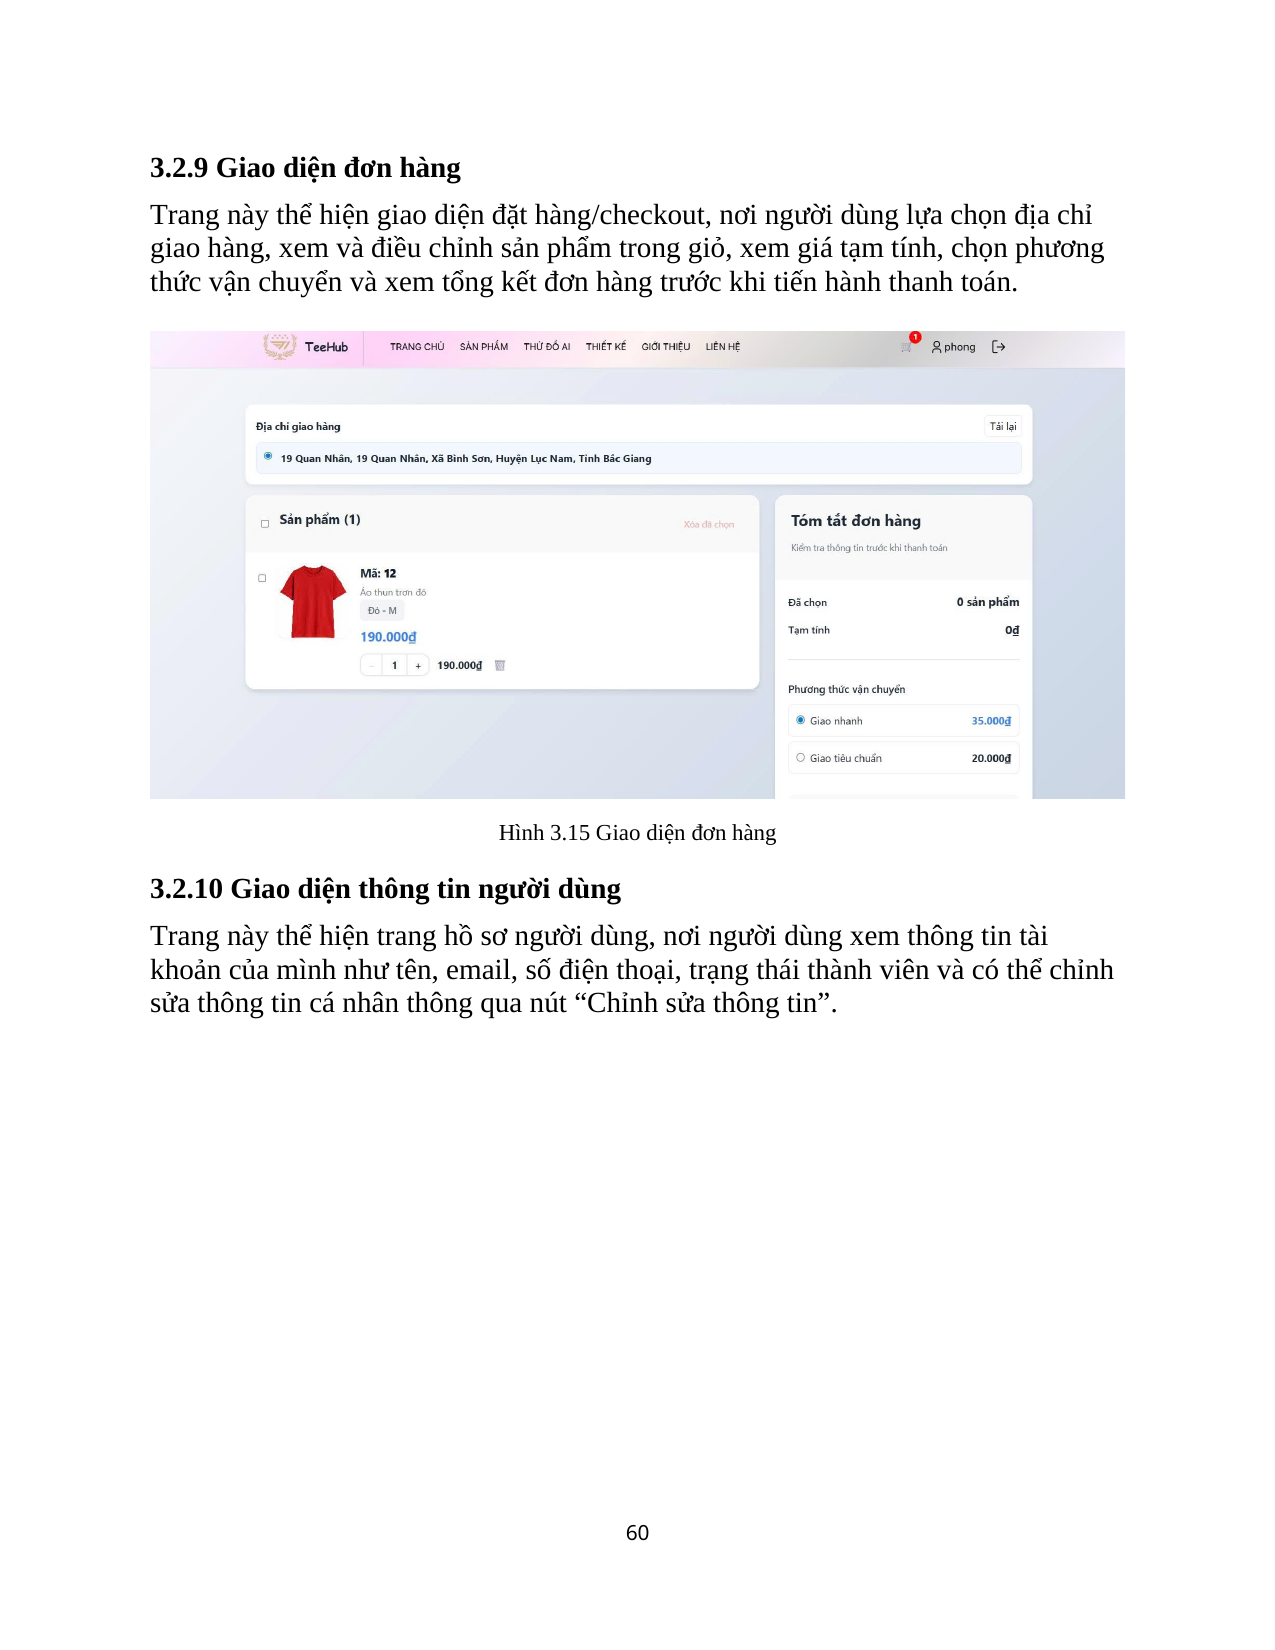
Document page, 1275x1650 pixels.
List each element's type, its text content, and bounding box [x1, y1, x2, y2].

text Trang này thể hiện trang hồ sơ người dùng, nơi người dùng xem thông tin tài khoản của mình như tên, email, số điện thoại, trạng thái thành viên và có thể chỉnh sửa thông tin cá nhân thông qua nút “Chỉnh sửa thông tin”. [150, 918, 1125, 1019]
text Hình 3.15 Giao diện đơn hàng [150, 819, 1125, 845]
subtitle 3.2.9 Giao diện đơn hàng [150, 150, 1125, 183]
picture [150, 331, 1125, 799]
text Trang này thể hiện giao diện đặt hàng/checkout, nơi người dùng lựa chọn địa chỉ giao hàng, xem và điều chỉnh sản phẩm trong giỏ, xem giá tạm tính, chọn phương thức vận chuyển và xem tổng kết đơn hàng trước khi tiến hành thanh toán. [150, 197, 1125, 297]
subtitle 3.2.10 Giao diện thông tin người dùng [150, 872, 1125, 905]
